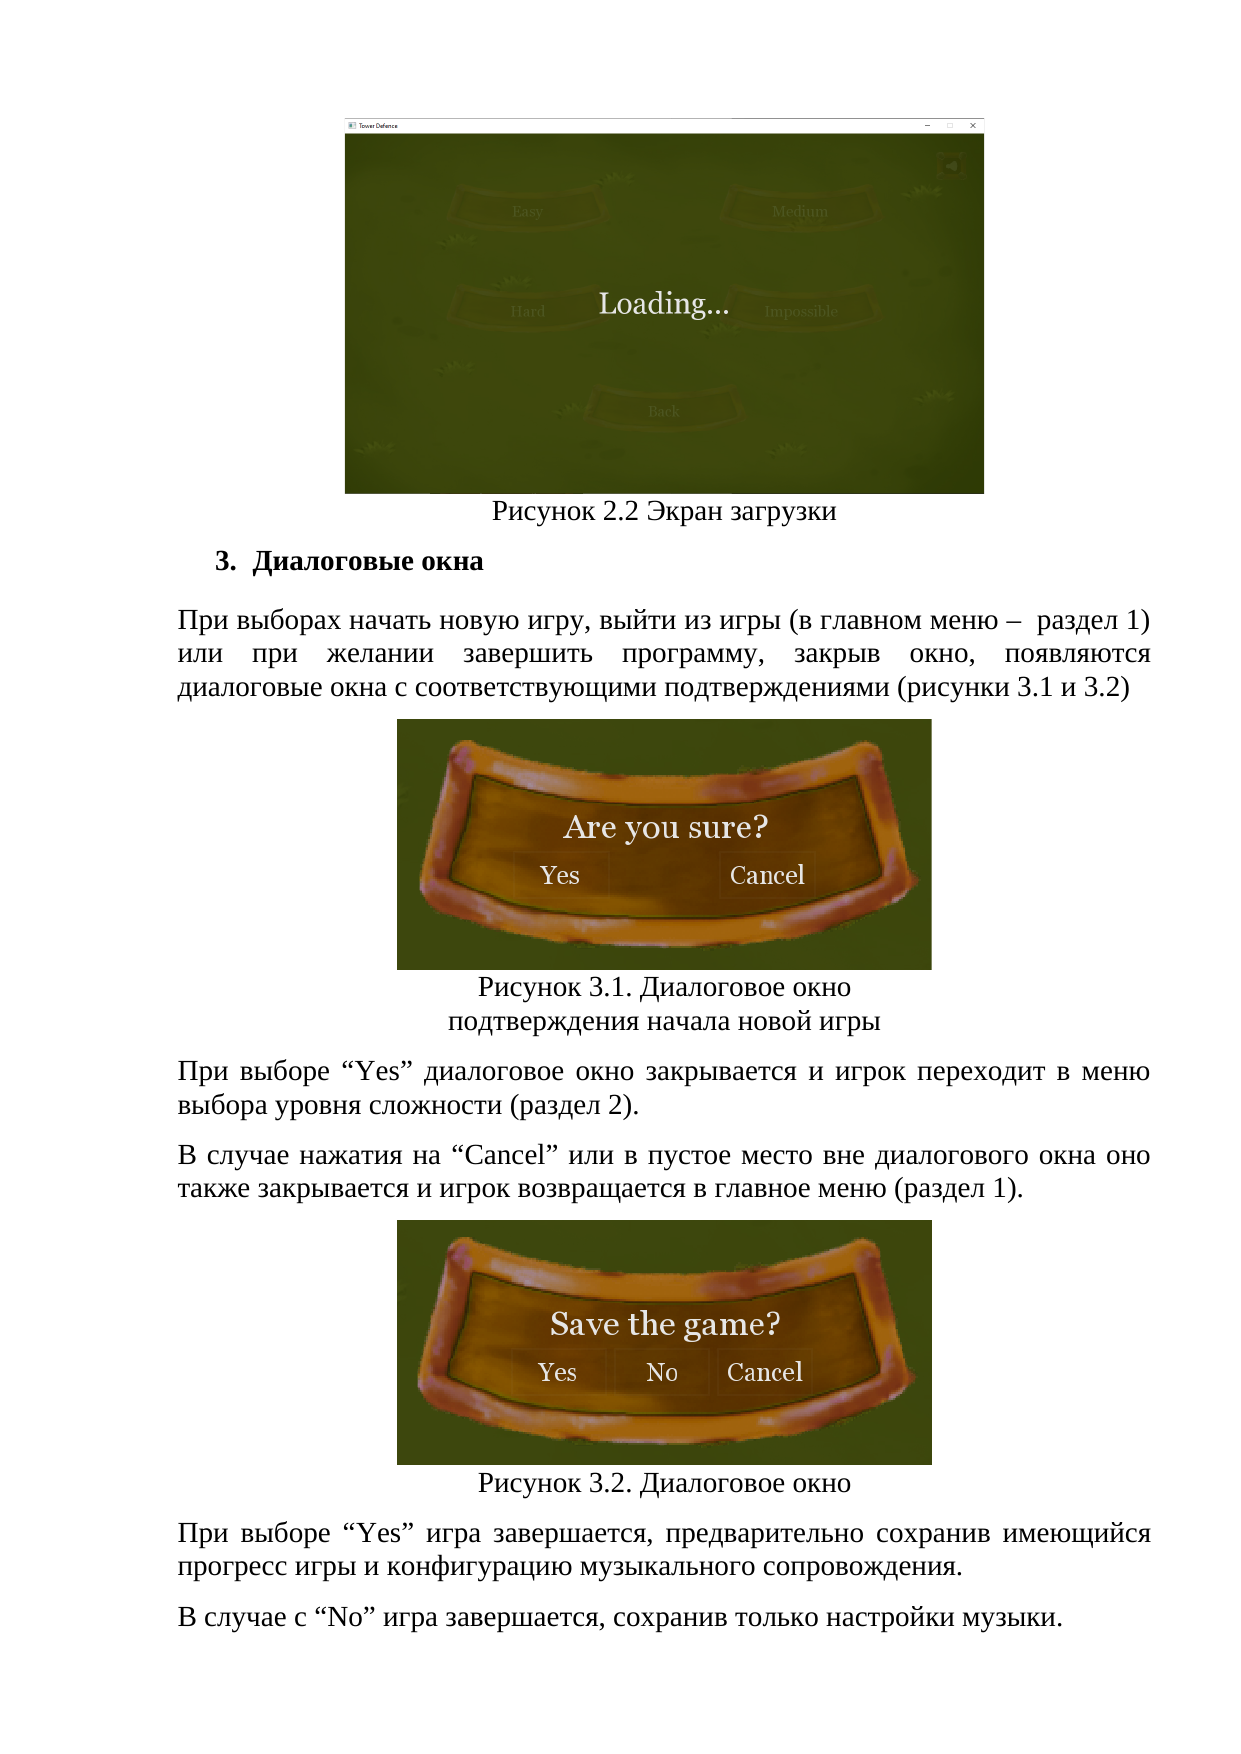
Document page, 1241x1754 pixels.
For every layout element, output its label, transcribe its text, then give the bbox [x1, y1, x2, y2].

text При выборе “Yes” игра завершается, предварительно сохранив имеющийся прогресс игры и конфигурацию музыкального сопровождения. [177, 1515, 1152, 1582]
text В случае нажатия на “Cancel” или в пустое место вне диалогового окна оно также закрывается и игрок возвращается в главное меню (раздел 1). [177, 1137, 1152, 1204]
text В случае с “No” игра завершается, сохранив только настройки музыки. [177, 1599, 1152, 1632]
text При выборе “Yes” диалоговое окно закрывается и игрок переходит в меню выбора уровня сложности (раздел 2). [177, 1053, 1152, 1120]
text При выборах начать новую игру, выйти из игры (в главном меню – раздел 1) или при желании завершить программу, закрыв окно, появляются диалоговые окна с соответствующими подтверждениями (рисунки 3.1 и 3.2) [177, 602, 1152, 702]
picture [397, 1220, 932, 1465]
picture [397, 719, 932, 970]
subtitle Диалоговые окна [215, 543, 1152, 577]
picture [344, 118, 985, 494]
